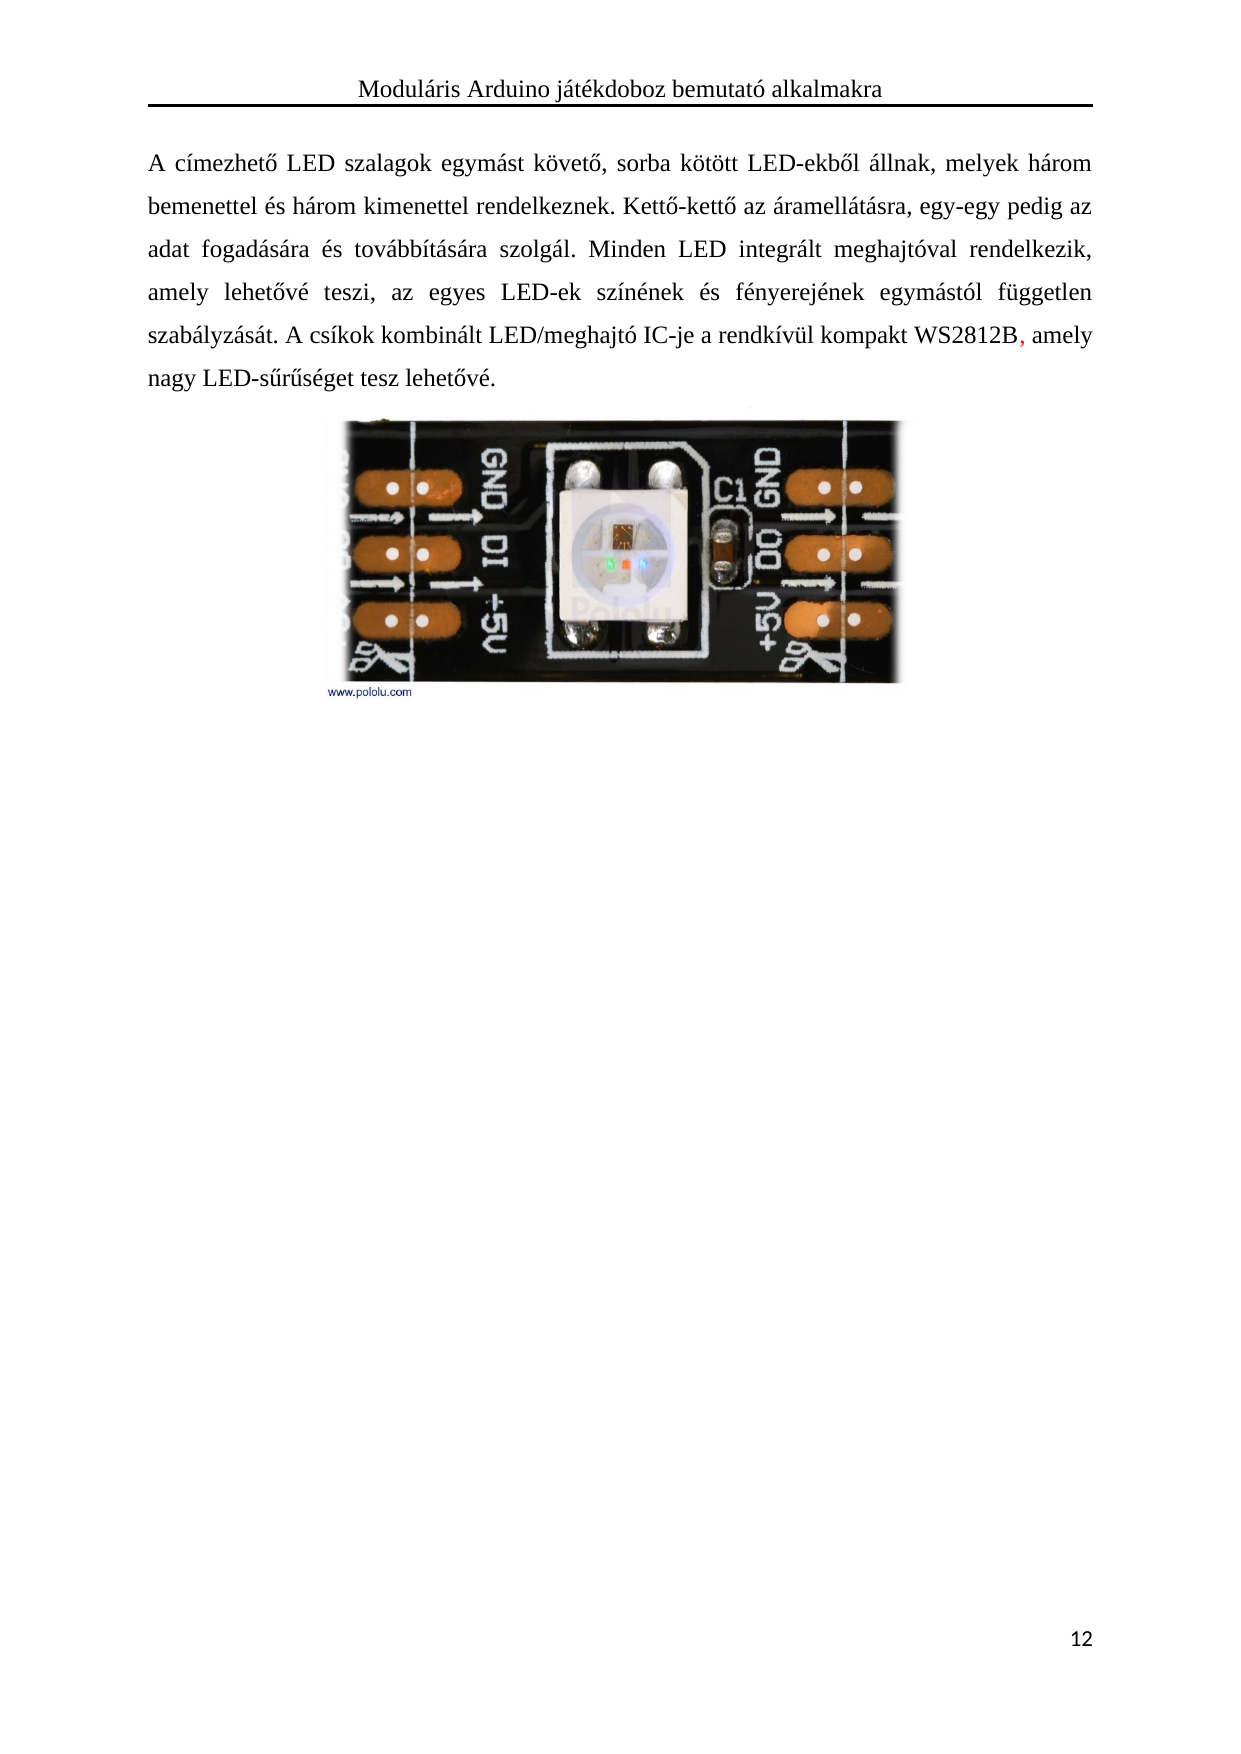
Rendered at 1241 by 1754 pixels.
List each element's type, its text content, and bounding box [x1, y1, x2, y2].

text A címezhető LED szalagok egymást követő, sorba kötött LED-ekből állnak, melyek három bemenettel és három kimenettel rendelkeznek. Kettő-kettő az áramellátásra, egy-egy pedig az adat fogadására és továbbítására szolgál. Minden LED integrált meghajtóval rendelkezik, amely lehetővé teszi, az egyes LED-ek színének és fényerejének egymástól független szabályzását. A csíkok kombinált LED/meghajtó IC-je a rendkívül kompakt WS2812B, amely nagy LED-sűrűséget tesz lehetővé. [148, 148, 1093, 392]
picture [325, 405, 916, 701]
